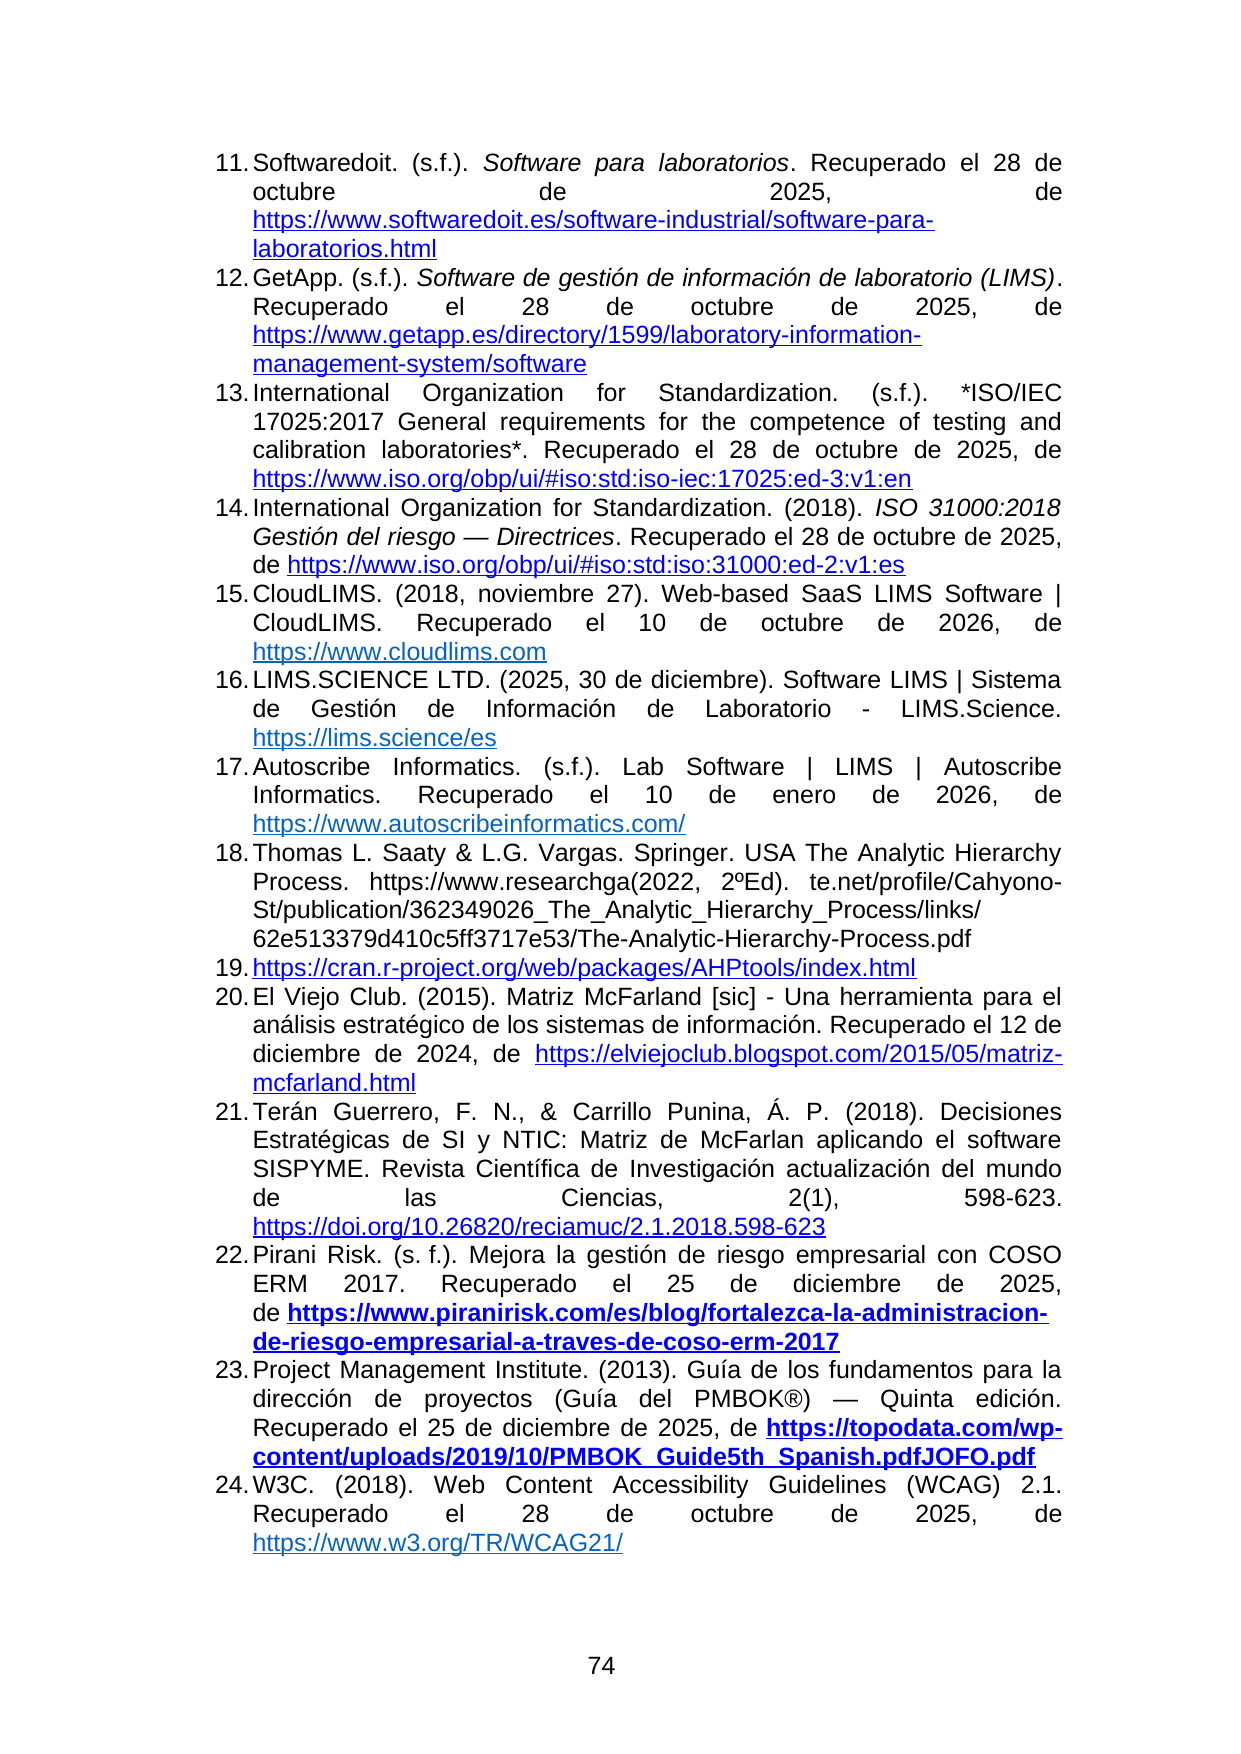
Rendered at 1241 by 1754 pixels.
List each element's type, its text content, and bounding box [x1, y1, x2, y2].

list Autoscribe Informatics. (s.f.). Lab Software | LIMS | Autoscribe Informatics. Recuperado el 10 de enero de 2026, de https://www.autoscribeinformatics.com/ [215, 751, 1063, 838]
list Project Management Institute. (2013). Guía de los fundamentos para la dirección de proyectos (Guía del PMBOK®) — Quinta edición. Recuperado el 25 de diciembre de 2025, de https://topodata.com/wp-content/uploads/2019/10/PMBOK_Guide5th_Spanish.pdfJOFO.pdf [215, 1355, 1063, 1470]
list CloudLIMS. (2018, noviembre 27). Web-based SaaS LIMS Software | CloudLIMS. Recuperado el 10 de octubre de 2026, de https://www.cloudlims.com [215, 579, 1063, 665]
list Thomas L. Saaty & L.G. Vargas. Springer. USA The Analytic Hierarchy Process. https://www.researchga(2022, 2ºEd). te.net/profile/Cahyono-St/publication/362349026_The_Analytic_Hierarchy_Process/links/62e513379d410c5ff3717e53/The-Analytic-Hierarchy-Process.pdf [215, 838, 1063, 953]
list International Organization for Standardization. (s.f.). *ISO/IEC 17025:2017 General requirements for the competence of testing and calibration laboratories*. Recuperado el 28 de octubre de 2025, de https://www.iso.org/obp/ui/#iso:std:iso-iec:17025:ed-3:v1:en [215, 378, 1063, 493]
list Terán Guerrero, F. N., & Carrillo Punina, Á. P. (2018). Decisiones Estratégicas de SI y NTIC: Matriz de McFarlan aplicando el software SISPYME. Revista Científica de Investigación actualización del mundo de las Ciencias, 2(1), 598-623. https://doi.org/10.26820/reciamuc/2.1.2018.598-623 [215, 1096, 1063, 1240]
list W3C. (2018). Web Content Accessibility Guidelines (WCAG) 2.1. Recuperado el 28 de octubre de 2025, de https://www.w3.org/TR/WCAG21/ [215, 1470, 1063, 1556]
list https://cran.r-project.org/web/packages/AHPtools/index.html [215, 953, 1063, 981]
list El Viejo Club. (2015). Matriz McFarland [sic] - Una herramienta para el análisis estratégico de los sistemas de información. Recuperado el 12 de diciembre de 2024, de https://elviejoclub.blogspot.com/2015/05/matriz-mcfarland.html [215, 981, 1063, 1096]
list Softwaredoit. (s.f.). Software para laboratorios. Recuperado el 28 de octubre de 2025, de https://www.softwaredoit.es/software-industrial/software-para-laboratorios.html [215, 148, 1063, 263]
list Pirani Risk. (s. f.). Mejora la gestión de riesgo empresarial con COSO ERM 2017. Recuperado el 25 de diciembre de 2025, de https://www.piranirisk.com/es/blog/fortalezca-la-administracion-de-riesgo-empresarial-a-traves-de-coso-erm-2017 [215, 1240, 1063, 1355]
list LIMS.SCIENCE LTD. (2025, 30 de diciembre). Software LIMS | Sistema de Gestión de Información de Laboratorio - LIMS.Science. https://lims.science/es [215, 665, 1063, 751]
list International Organization for Standardization. (2018). ISO 31000:2018 Gestión del riesgo — Directrices. Recuperado el 28 de octubre de 2025, de https://www.iso.org/obp/ui/#iso:std:iso:31000:ed-2:v1:es [215, 493, 1063, 579]
list GetApp. (s.f.). Software de gestión de información de laboratorio (LIMS). Recuperado el 28 de octubre de 2025, de https://www.getapp.es/directory/1599/laboratory-information-management-system/software [215, 263, 1063, 378]
